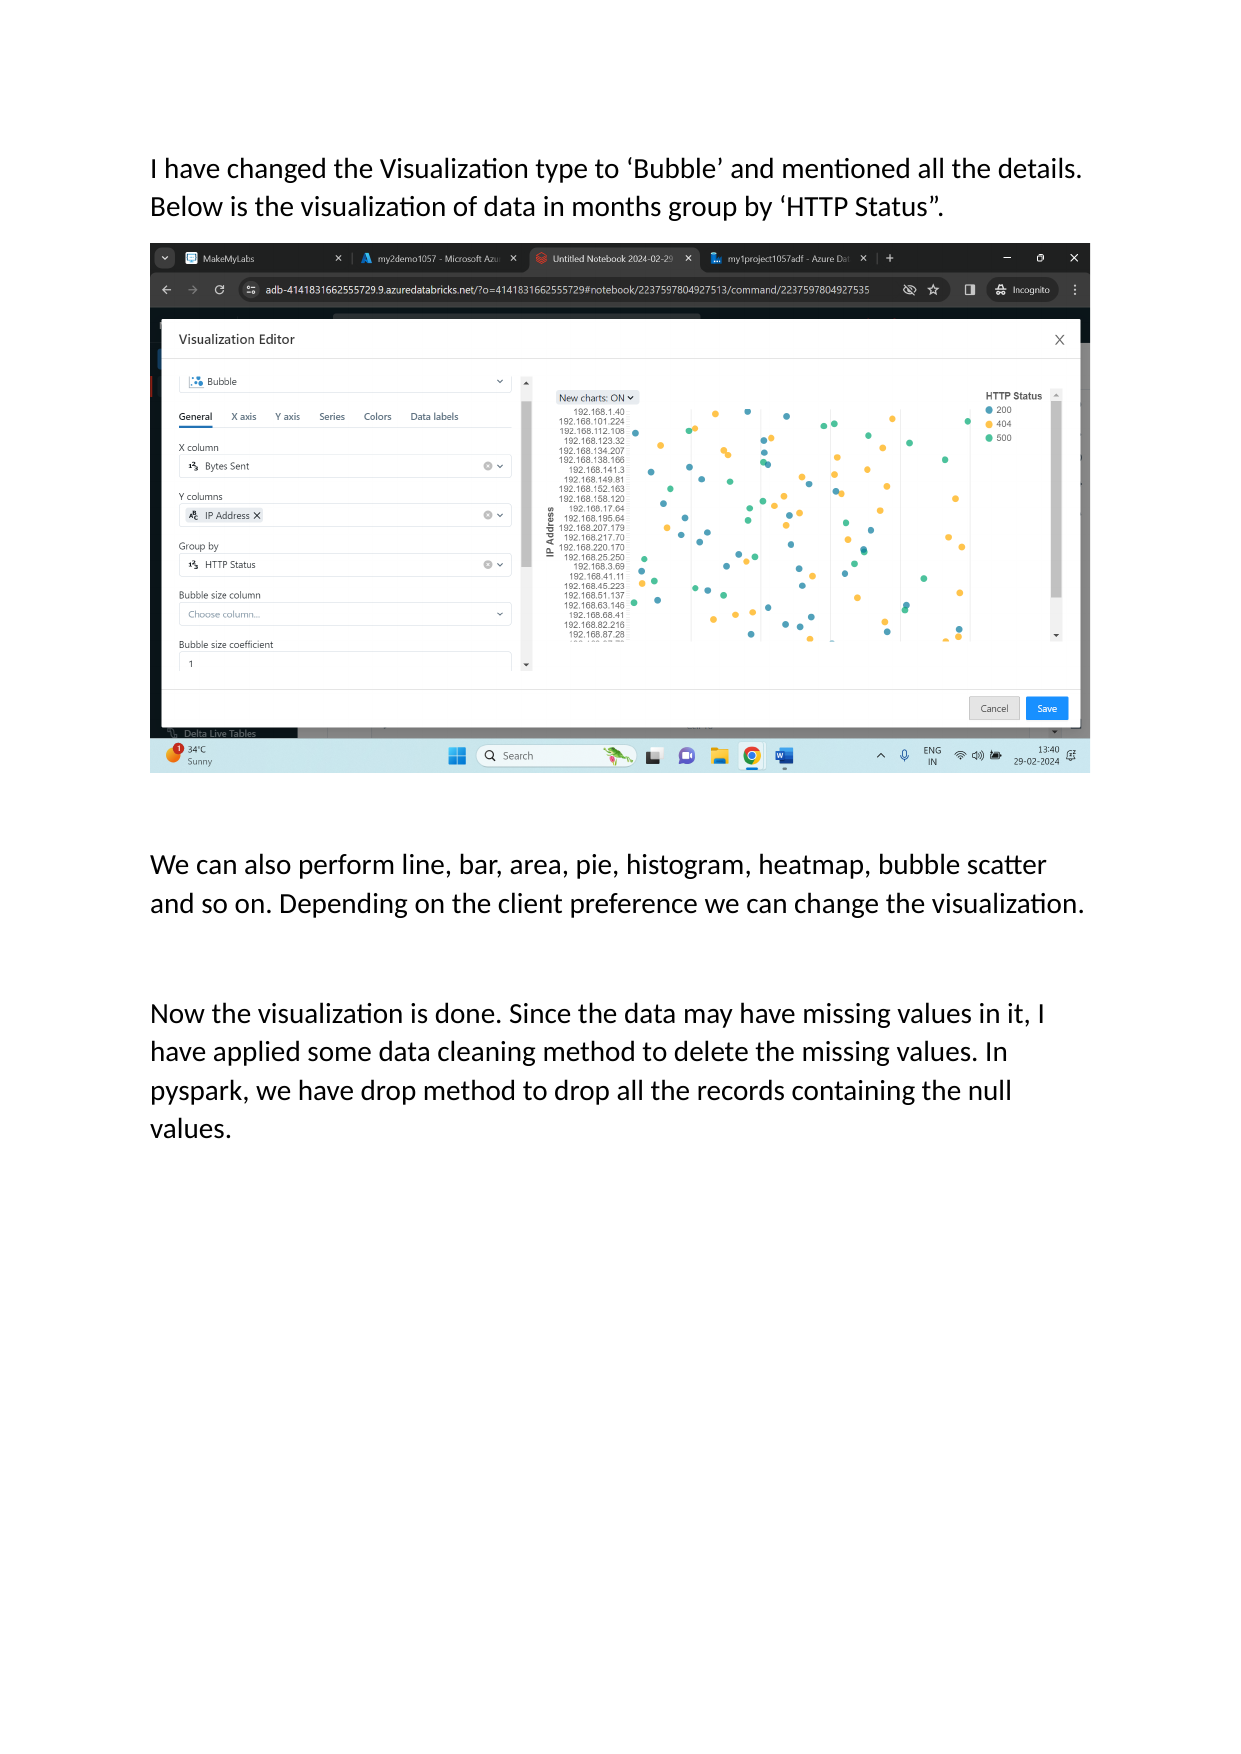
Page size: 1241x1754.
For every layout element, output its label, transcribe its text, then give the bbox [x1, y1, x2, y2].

text We can also perform line, bar, area, pie, histogram, heatmap, bubble scatter and so on. Depending on the client preference we can change the visualization. [150, 846, 1090, 920]
picture [150, 243, 1091, 773]
text I have changed the Visualization type to ‘Bubble’ and mentioned all the details. Below is the visualization of data in months group by ‘HTTP Status”. [150, 150, 1090, 224]
text Now the visualization is done. Since the data may have missing values in it, I have applied some data cleaning method to delete the missing values. In pyspark, we have drop method to drop all the records containing the null values. [150, 995, 1090, 1146]
